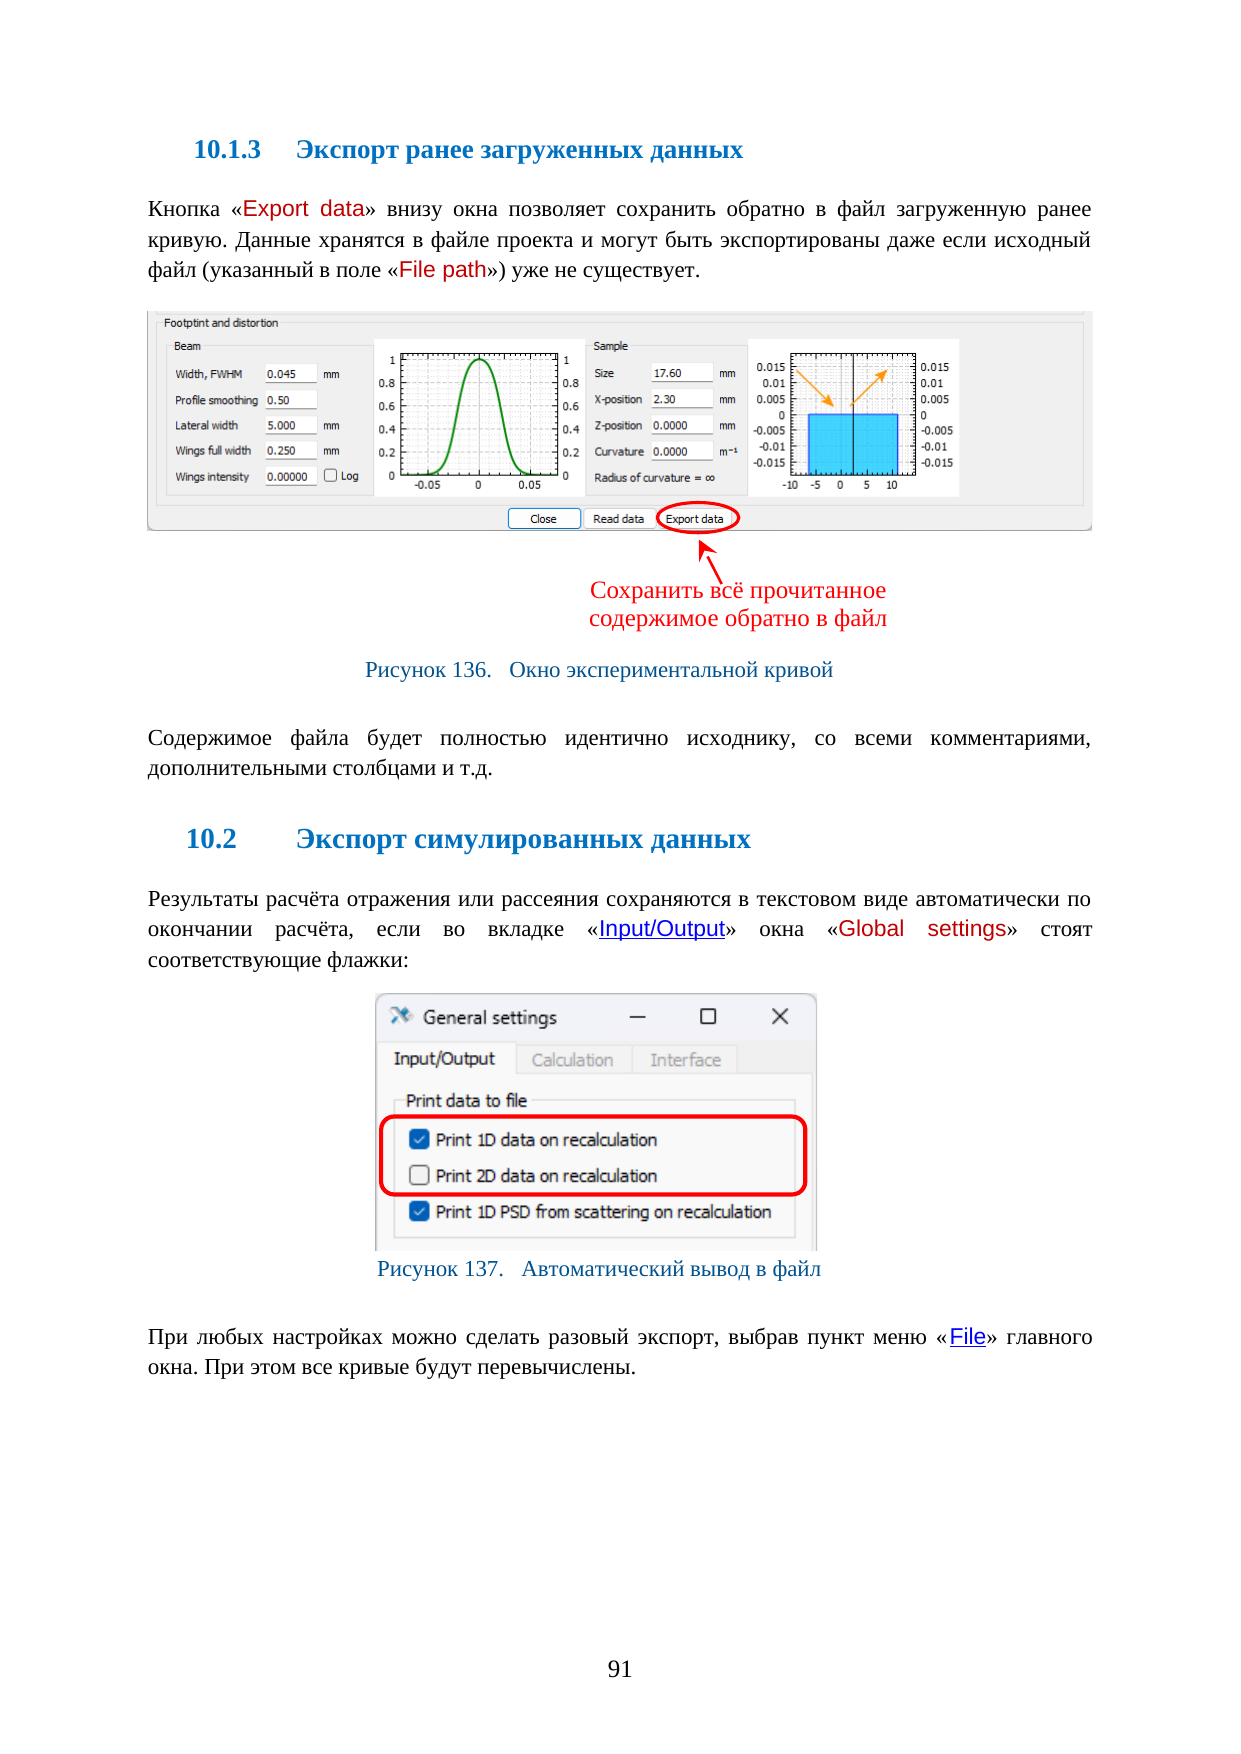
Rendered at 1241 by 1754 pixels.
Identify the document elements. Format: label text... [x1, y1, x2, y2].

list Окно экспериментальной кривой [178, 531, 1093, 682]
text Результаты расчёта отражения или рассеяния сохраняются в текстовом виде автоматически по окончании расчёта, если во вкладке «Input/Output» окна «Global settings» стоят соответствующие флажки: [148, 885, 1093, 972]
picture [375, 993, 818, 1251]
text При любых настройках можно сделать разовый экспорт, выбрав пункт меню «File» главного окна. При этом все кривые будут перевычислены. [148, 1323, 1093, 1379]
picture [660, 505, 736, 531]
picture [147, 311, 1093, 531]
subtitle Экспорт ранее загруженных данных [193, 133, 1093, 164]
text Содержимое файла будет полностью идентично исходнику, со всеми комментариями, дополнительными столбцами и т.д. [148, 724, 1093, 780]
text Кнопка «Export data» внизу окна позволяет сохранить обратно в файл загруженную ранее кривую. Данные хранятся в файле проекта и могут быть экспортированы даже если исходный файл (указанный в поле «File path») уже не существует. [148, 195, 1093, 282]
subtitle Экспорт симулированных данных [155, 822, 1093, 855]
